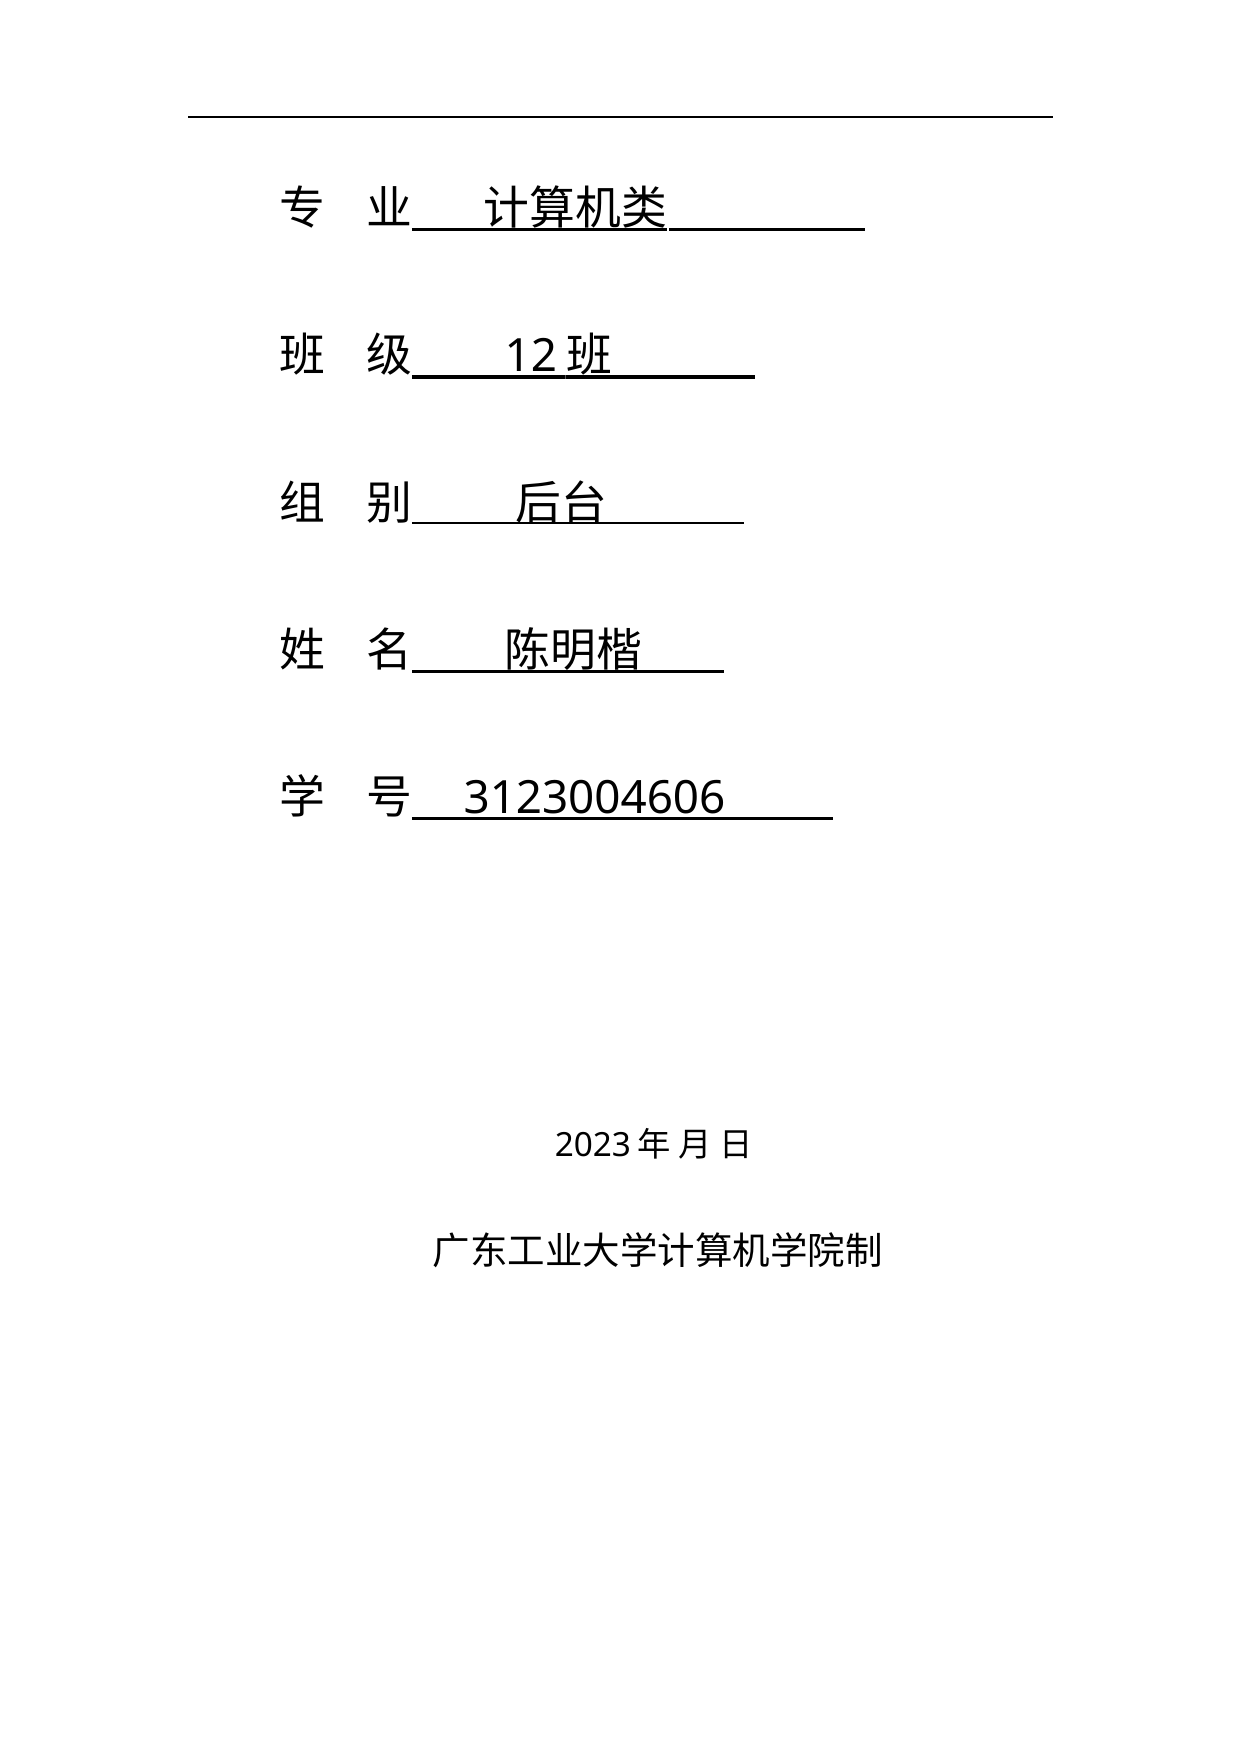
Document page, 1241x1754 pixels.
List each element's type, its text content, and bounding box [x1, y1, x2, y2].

text 专 业 计算机类 [187, 156, 1053, 253]
text 组 别 后台 [187, 451, 1053, 548]
text 班 级 12班 [187, 303, 1053, 401]
text 姓 名 陈明楷 [187, 598, 1053, 695]
text 学 号 3123004606 [187, 745, 1053, 843]
text 2023年 月 日 [187, 1110, 1053, 1175]
text 广东工业大学计算机学院制 [187, 1216, 1053, 1281]
